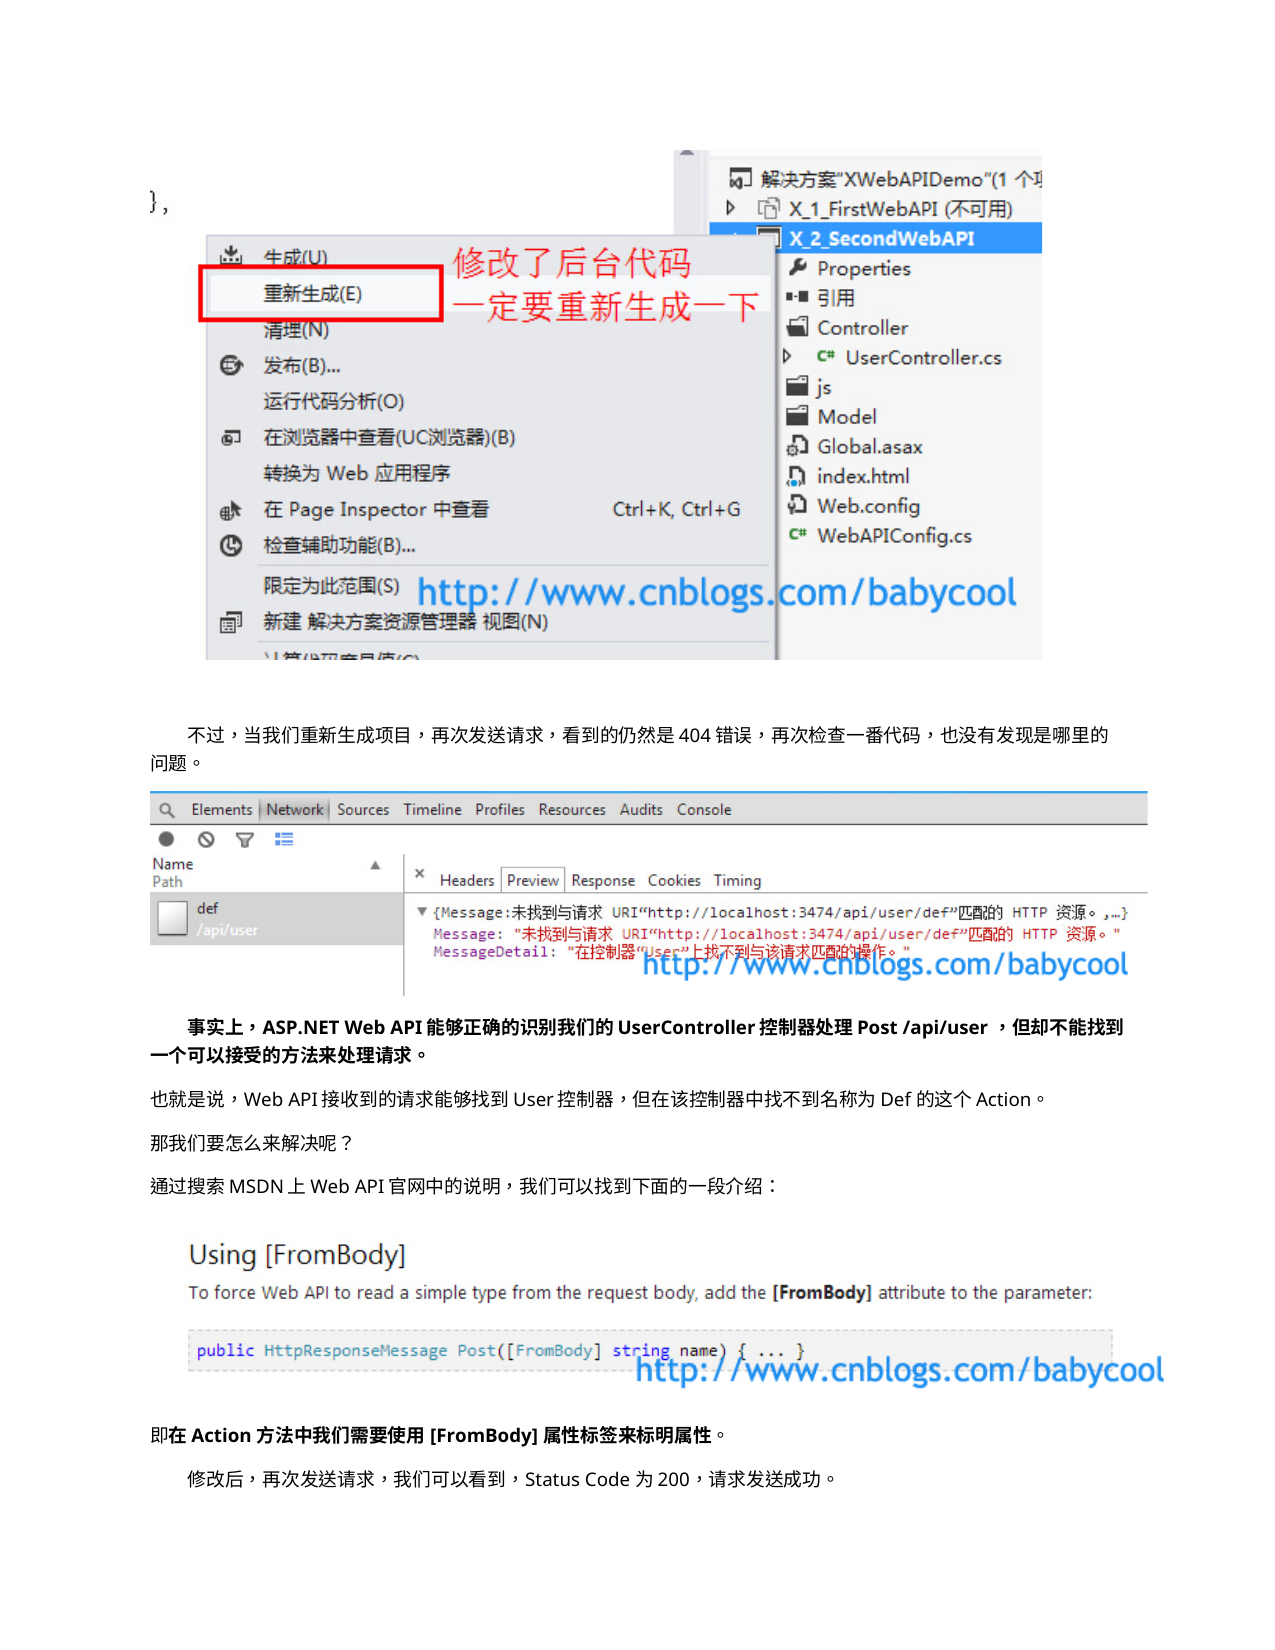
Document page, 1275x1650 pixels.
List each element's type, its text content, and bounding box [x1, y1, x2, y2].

text 即在Action 方法中我们需要使用 [FromBody] 属性标签来标明属性。 [150, 1420, 1125, 1448]
picture [150, 150, 1043, 660]
picture [150, 1214, 1185, 1405]
picture [150, 791, 1148, 996]
text 事实上，ASP.NET Web API能够正确的识别我们的UserController控制器处理Post /api/user ，但却不能找到一个可以接受的方法来处理请求。 [150, 1012, 1125, 1068]
text 不过，当我们重新生成项目，再次发送请求，看到的仍然是404错误，再次检查一番代码，也没有发现是哪里的问题。 [150, 719, 1125, 776]
text 修改后，再次发送请求，我们可以看到，Status Code 为200，请求发送成功。 [150, 1463, 1125, 1492]
text 通过搜索MSDN上Web API官网中的说明，我们可以找到下面的一段介绍： [150, 1171, 1125, 1199]
text 也就是说，Web API接收到的请求能够找到User控制器，但在该控制器中找不到名称为Def 的这个Action。 [150, 1083, 1125, 1112]
text 那我们要怎么来解决呢？ [150, 1127, 1125, 1155]
